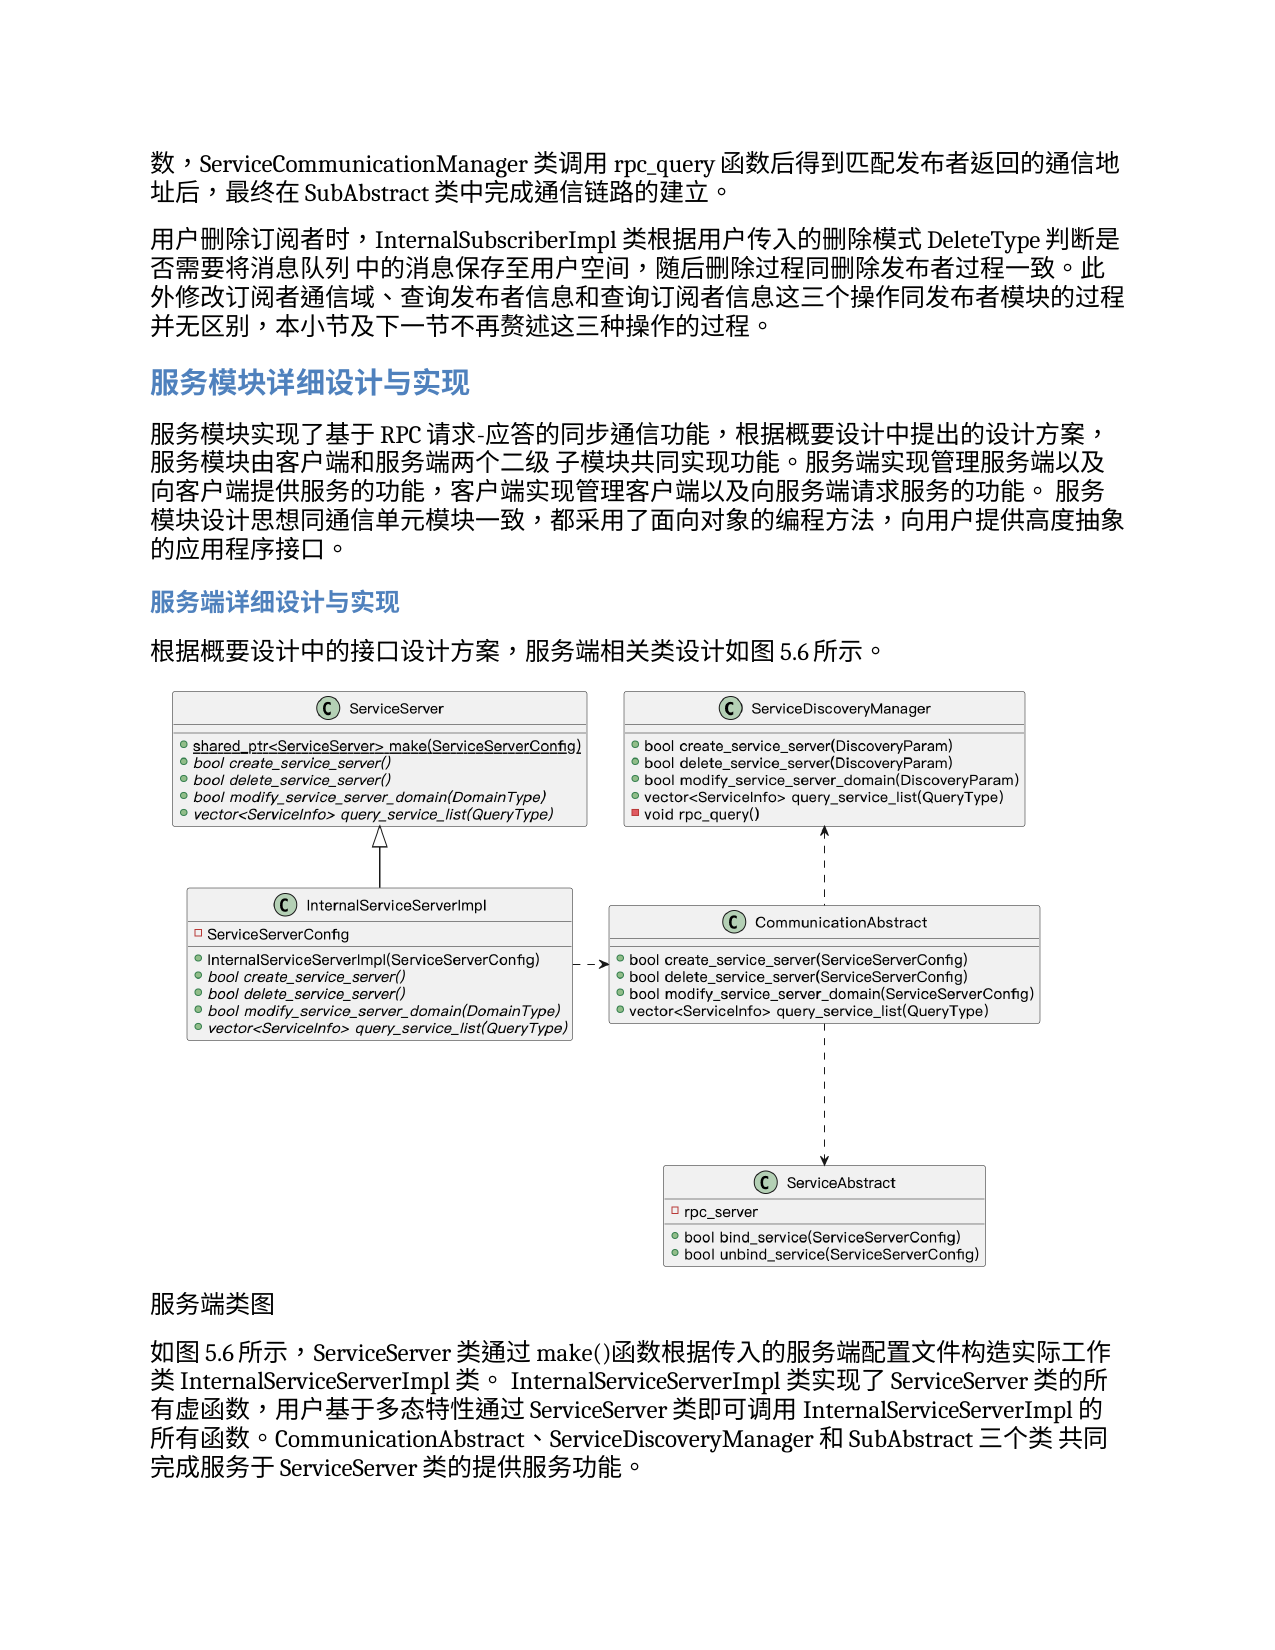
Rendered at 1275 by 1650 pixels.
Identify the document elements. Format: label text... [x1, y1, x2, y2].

subtitle 服务端详细设计与实现 [150, 585, 1125, 619]
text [150, 150, 1125, 207]
subtitle 服务模块详细设计与实现 [150, 362, 1125, 402]
text 根据概要设计中的接口设计方案，服务端相关类设计如图5.6所示。 [150, 638, 1125, 667]
text 用户删除订阅者时，InternalSubscriberImpl类根据用户传入的删除模式DeleteType判断是否需要将消息队列 中的消息保存至用户空间，随后删除过程同删除发布者过程一致。此外修改订阅者通信域、查询发布者信息和查询订阅者信息这三个操作同发布者模块的过程并无区别，本小节及下一节不再赘述这三种操作的过程。 [150, 226, 1125, 341]
text 服务模块实现了基于RPC请求-应答的同步通信功能，根据概要设计中提出的设计方案，服务模块由客户端和服务端两个二级 子模块共同实现功能。服务端实现管理服务端以及向客户端提供服务的功能，客户端实现管理客户端以及向服务端请求服务的功能。 服务模块设计思想同通信单元模块一致，都采用了面向对象的编程方法，向用户提供高度抽象的应用程序接口。 [150, 421, 1125, 564]
text 服务端类图 [150, 1291, 1125, 1320]
picture [168, 685, 1044, 1271]
text 如图5.6所示，ServiceServer类通过make()函数根据传入的服务端配置文件构造实际工作类InternalServiceServerImpl类。 InternalServiceServerImpl类实现了ServiceServer类的所有虚函数，用户基于多态特性通过ServiceServer类即可调用 InternalServiceServerImpl的所有函数。CommunicationAbstract、ServiceDiscoveryManager和SubAbstract三个类 共同完成服务于ServiceServer类的提供服务功能。 [150, 1338, 1125, 1482]
